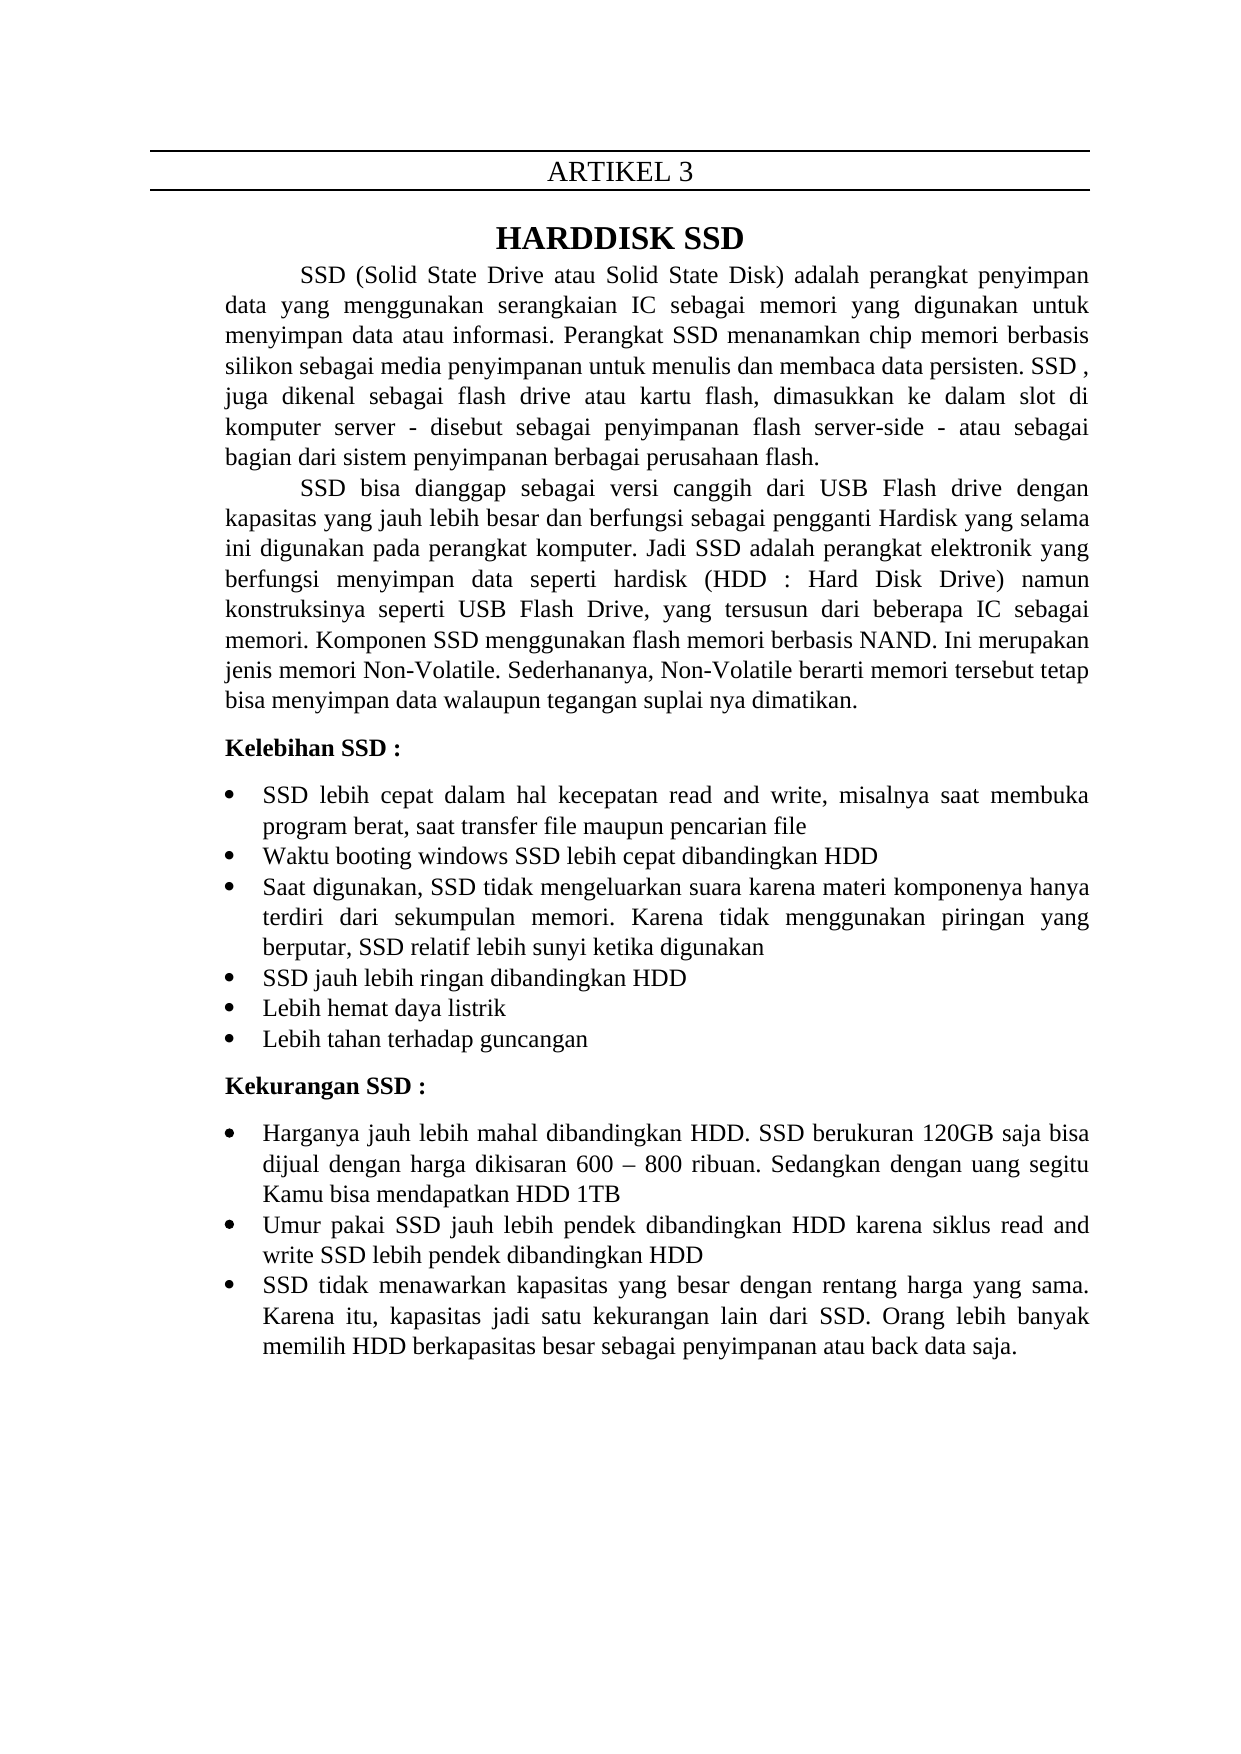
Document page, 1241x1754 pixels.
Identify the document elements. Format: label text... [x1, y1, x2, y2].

list SSD tidak menawarkan kapasitas yang besar dengan rentang harga yang sama. Karena itu, kapasitas jadi satu kekurangan lain dari SSD. Orang lebih banyak memilih HDD berkapasitas besar sebagai penyimpanan atau back data saja. [225, 1271, 1090, 1360]
text Kelebihan SSD : [150, 733, 1090, 761]
list Harganya jauh lebih mahal dibandingkan HDD. SSD berukuran 120GB saja bisa dijual dengan harga dikisaran 600 – 800 ribuan. Sedangkan dengan uang segitu Kamu bisa mendapatkan HDD 1TB [225, 1118, 1090, 1208]
list Saat digunakan, SSD tidak mengeluarkan suara karena materi komponenya hanya terdiri dari sekumpulan memori. Karena tidak menggunakan piringan yang berputar, SSD relatif lebih sunyi ketika digunakan [225, 872, 1090, 961]
list Umur pakai SSD jauh lebih pendek dibandingkan HDD karena siklus read and write SSD lebih pendek dibandingkan HDD [225, 1210, 1090, 1269]
text Kekurangan SSD : [150, 1071, 1090, 1099]
list Waktu booting windows SSD lebih cepat dibandingkan HDD [225, 841, 1090, 870]
list Lebih tahan terhadap guncangan [225, 1024, 1090, 1052]
list SSD bisa dianggap sebagai versi canggih dari USB Flash drive dengan kapasitas yang jauh lebih besar dan berfungsi sebagai pengganti Hardisk yang selama ini digunakan pada perangkat komputer. Jadi SSD adalah perangkat elektronik yang berfungsi menyimpan data seperti hardisk (HDD : Hard Disk Drive) namun konstruksinya seperti USB Flash Drive, yang tersusun dari beberapa IC sebagai memori. Komponen SSD menggunakan flash memori berbasis NAND. Ini merupakan jenis memori Non-Volatile. Sederhananya, Non-Volatile berarti memori tersebut tetap bisa menyimpan data walaupun tegangan suplai nya dimatikan. [225, 473, 1090, 714]
list SSD jauh lebih ringan dibandingkan HDD [225, 963, 1090, 992]
list SSD lebih cepat dalam hal kecepatan read and write, misalnya saat membuka program berat, saat transfer file maupun pencarian file [225, 780, 1090, 839]
text ARTIKEL 3 [150, 152, 1090, 189]
list SSD (Solid State Drive atau Solid State Disk) adalah perangkat penyimpan data yang menggunakan serangkaian IC sebagai memori yang digunakan untuk menyimpan data atau informasi. Perangkat SSD menanamkan chip memori berbasis silikon sebagai media penyimpanan untuk menulis dan membaca data persisten. SSD , juga dikenal sebagai flash drive atau kartu flash, dimasukkan ke dalam slot di komputer server - disebut sebagai penyimpanan flash server-side - atau sebagai bagian dari sistem penyimpanan berbagai perusahaan flash. [225, 260, 1090, 471]
list Lebih hemat daya listrik [225, 993, 1090, 1022]
subtitle HARDDISK SSD [150, 218, 1090, 257]
